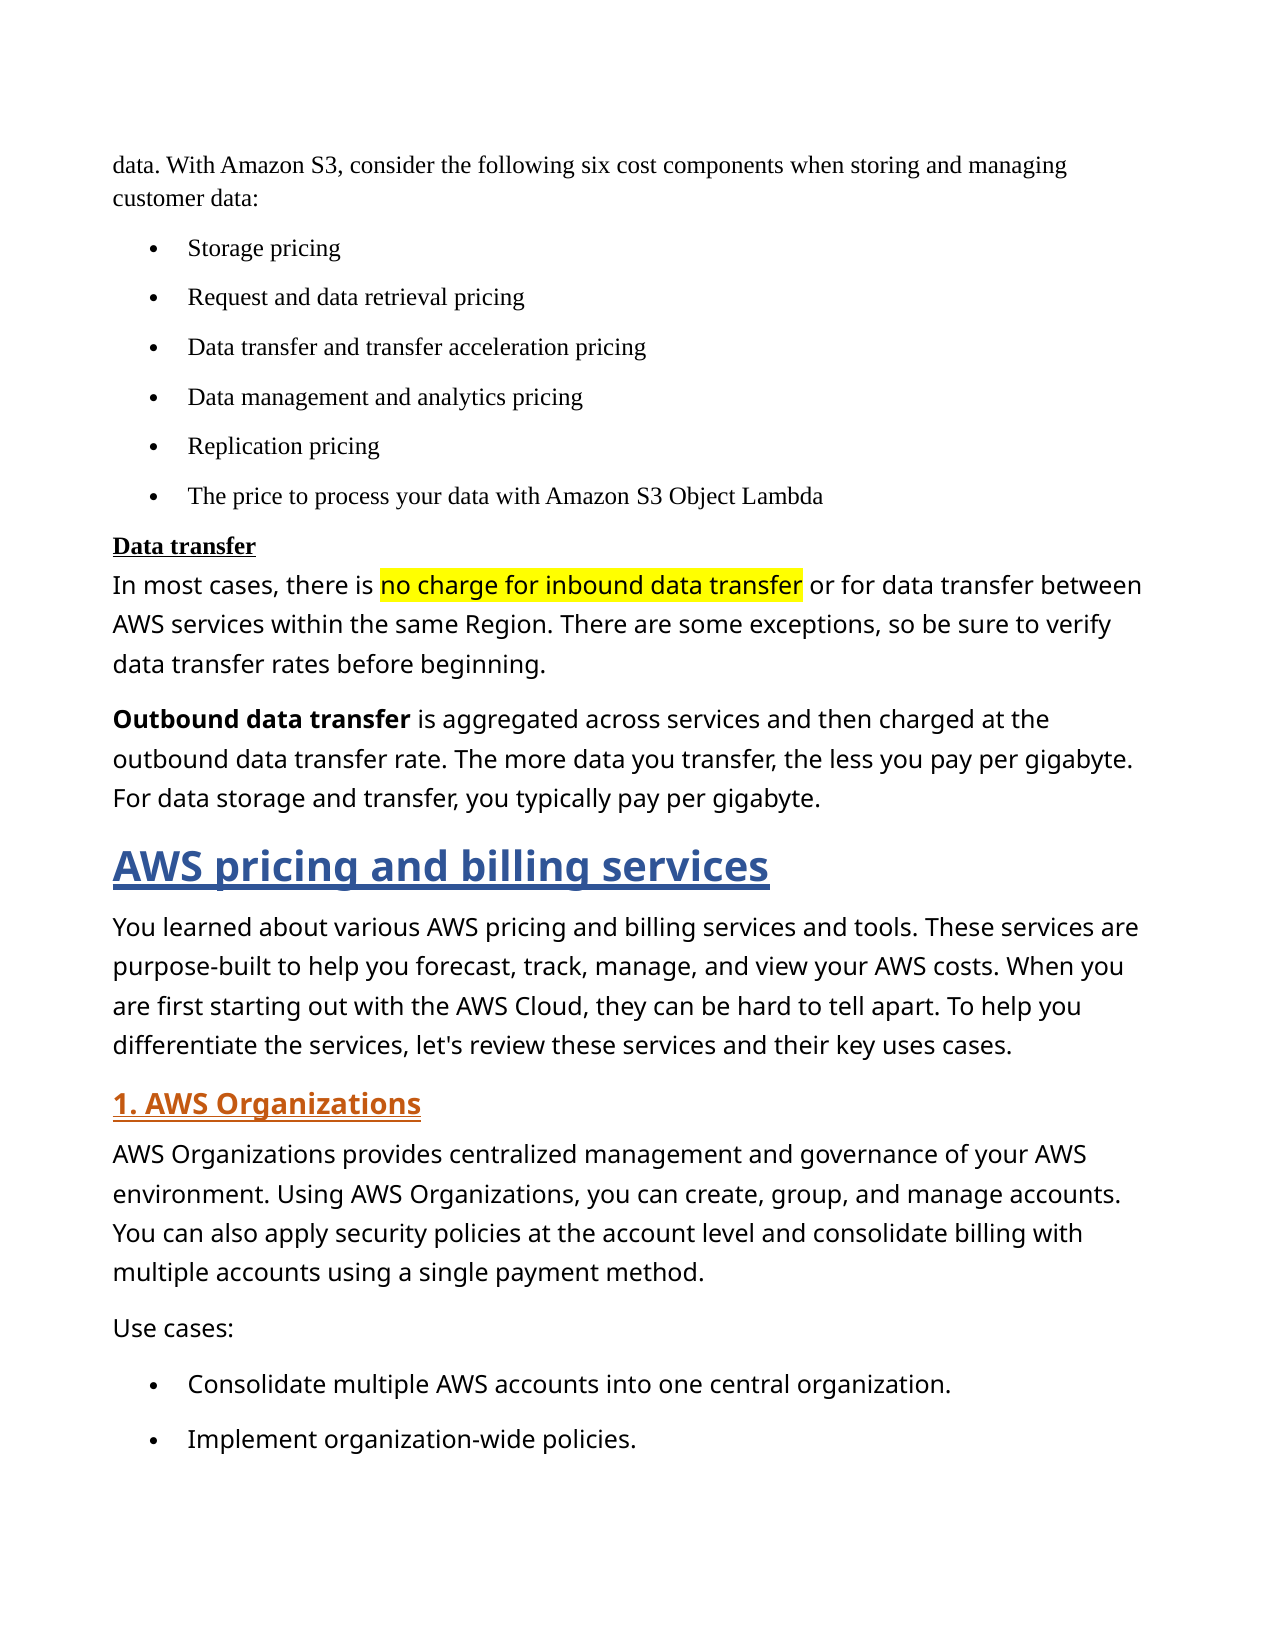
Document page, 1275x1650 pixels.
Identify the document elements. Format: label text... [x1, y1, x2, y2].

text AWS Organizations provides centralized management and governance of your AWS environment. Using AWS Organizations, you can create, group, and manage accounts. You can also apply security policies at the account level and consolidate billing with multiple accounts using a single payment method. [112, 1137, 1162, 1289]
subtitle 1. AWS Organizations [112, 1083, 1162, 1123]
list The price to process your data with Amazon S3 Object Lambda [150, 481, 1162, 510]
text Outbound data transfer is aggregated across services and then charged at the outbound data transfer rate. The more data you transfer, the less you pay per gigabyte. For data storage and transfer, you typically pay per gigabyte. [112, 702, 1162, 814]
text You learned about various AWS pricing and billing services and tools. These services are purpose-built to help you forecast, track, manage, and view your AWS costs. When you are first starting out with the AWS Cloud, they can be hard to tell apart. To help you differentiate the services, let's review these services and their key uses cases. [112, 910, 1162, 1061]
text In most cases, there is no charge for inbound data transfer or for data transfer between AWS services within the same Region. There are some exceptions, so be sure to verify data transfer rates before beginning. [112, 568, 1162, 680]
list Replication pricing [150, 431, 1162, 460]
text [112, 150, 1162, 212]
list Data management and analytics pricing [150, 382, 1162, 411]
list Request and data retrieval pricing [150, 282, 1162, 311]
list Storage pricing [150, 233, 1162, 261]
subtitle AWS pricing and billing services [112, 836, 1162, 893]
list Consolidate multiple AWS accounts into one central organization. [150, 1366, 1162, 1400]
list Data transfer and transfer acceleration pricing [150, 332, 1162, 361]
list Implement organization-wide policies. [150, 1422, 1162, 1456]
subtitle Data transfer [112, 531, 1162, 559]
text Use cases: [112, 1311, 1162, 1344]
